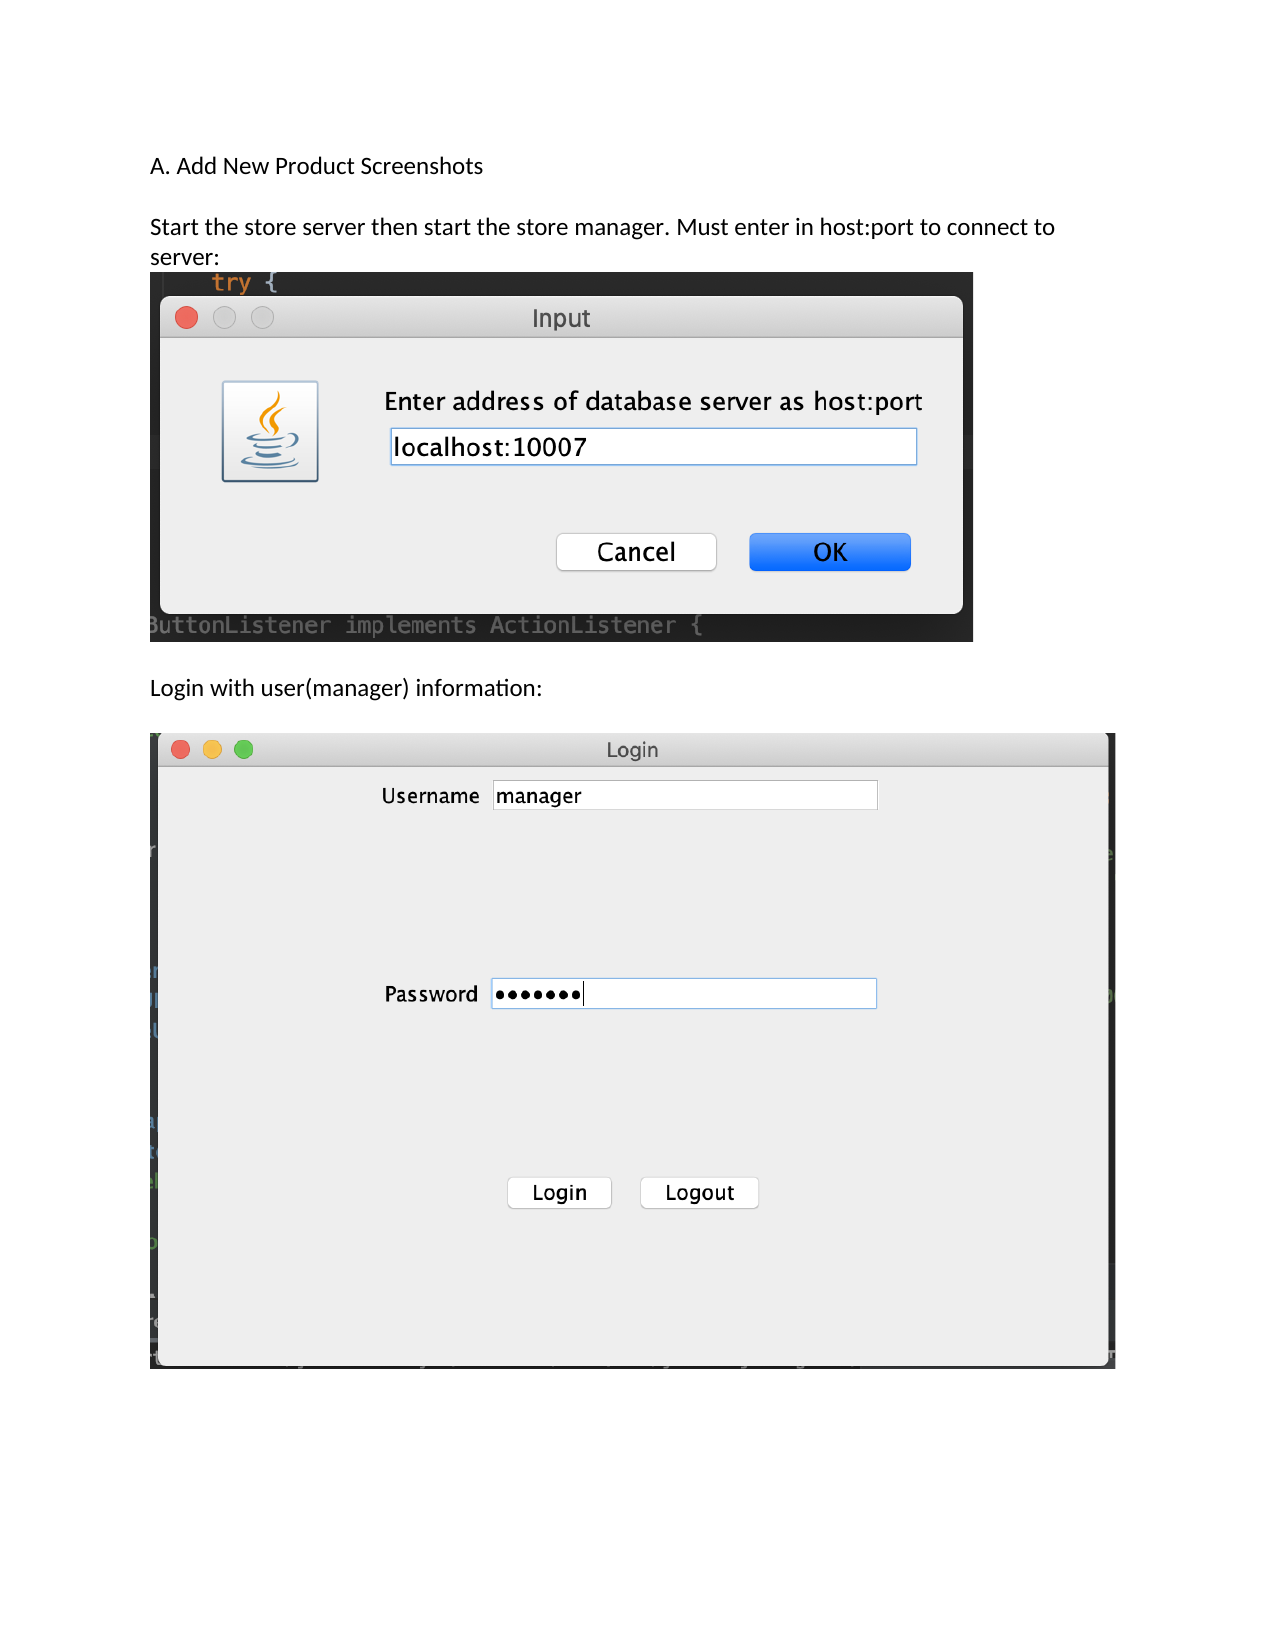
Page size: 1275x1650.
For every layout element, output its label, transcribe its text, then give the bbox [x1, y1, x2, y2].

picture [150, 272, 974, 642]
text Start the store server then start the store manager. Must enter in host:port to connect to server: [150, 211, 1125, 272]
text Login with user(manager) information: [150, 672, 1125, 703]
text A. Add New Product Screenshots [150, 150, 1125, 181]
picture [150, 733, 1116, 1369]
